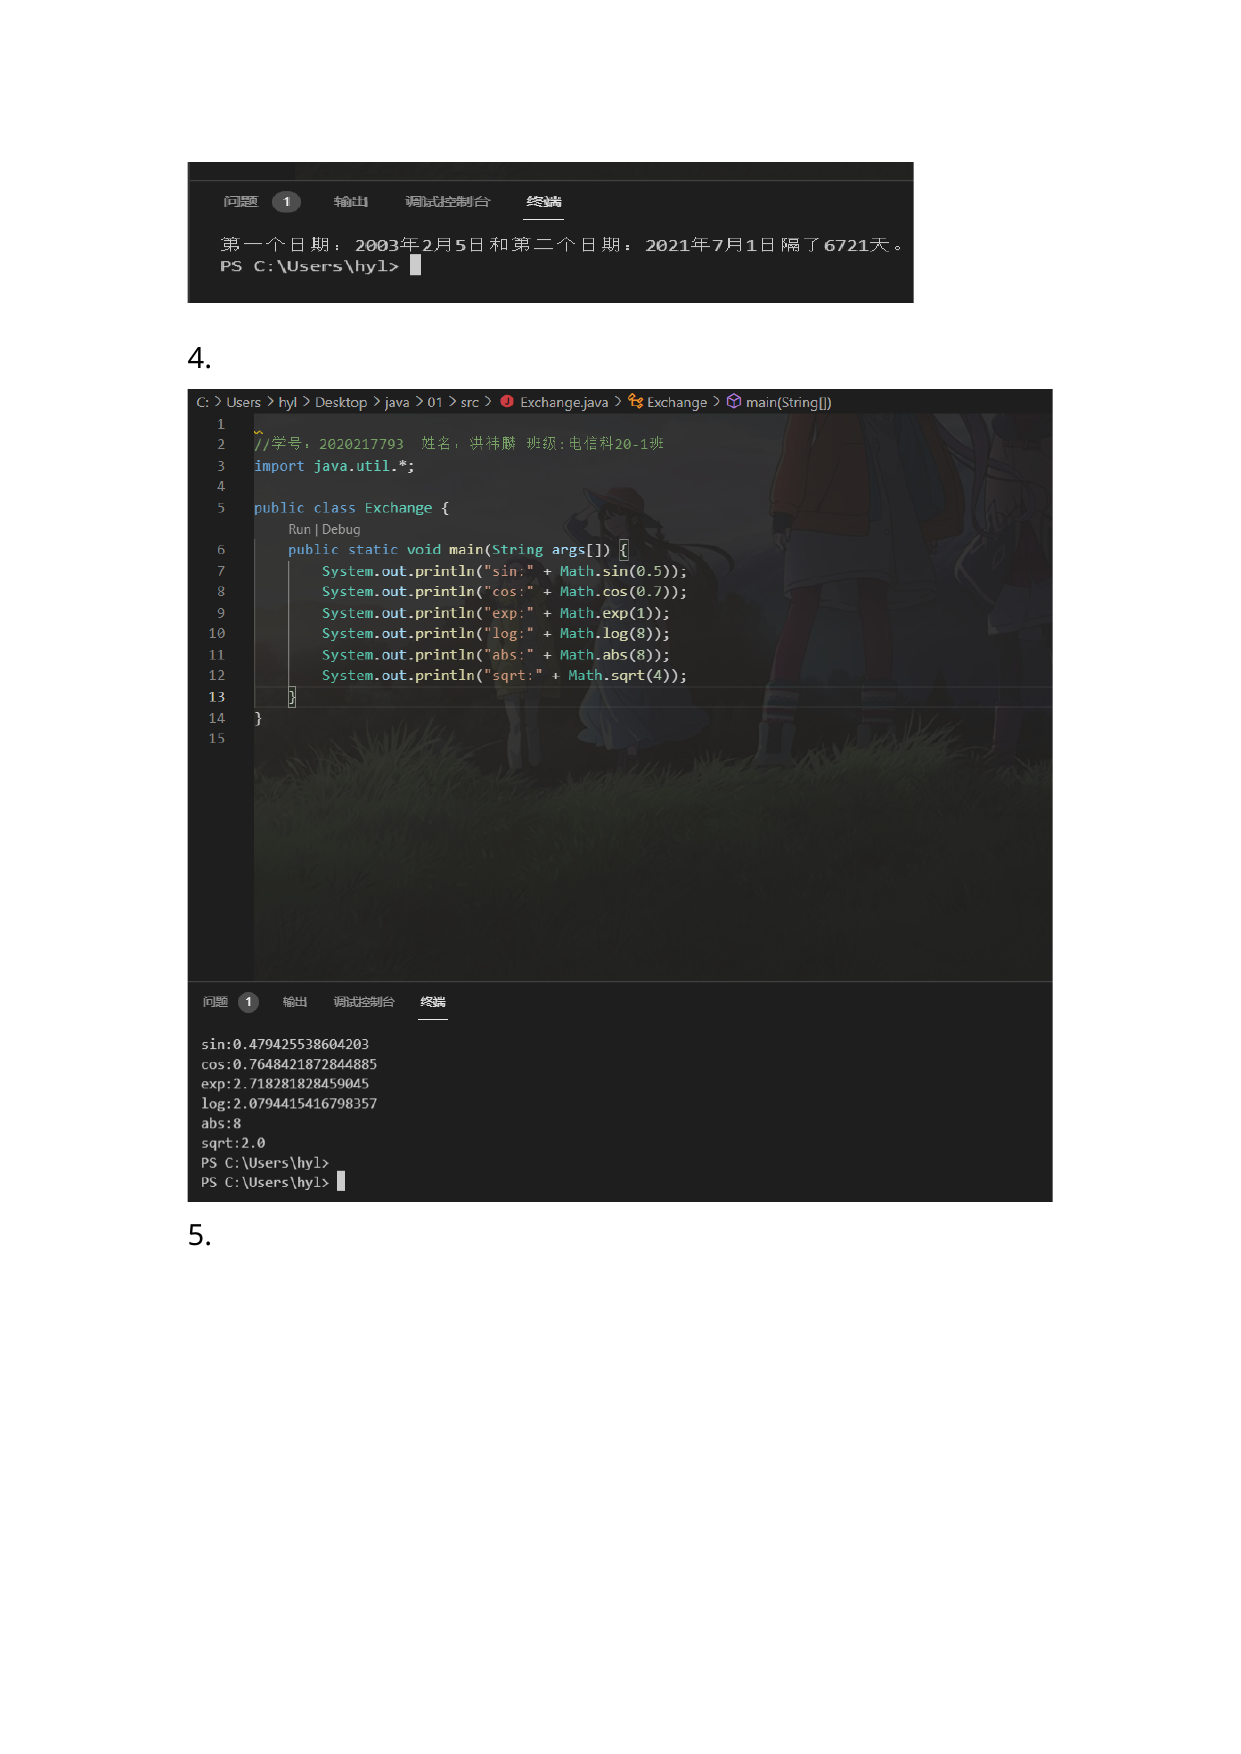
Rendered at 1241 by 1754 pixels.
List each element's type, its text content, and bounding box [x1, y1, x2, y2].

picture [187, 389, 1053, 1202]
picture [187, 162, 914, 303]
text 4. [187, 324, 1053, 389]
text 5. [187, 1202, 1053, 1267]
